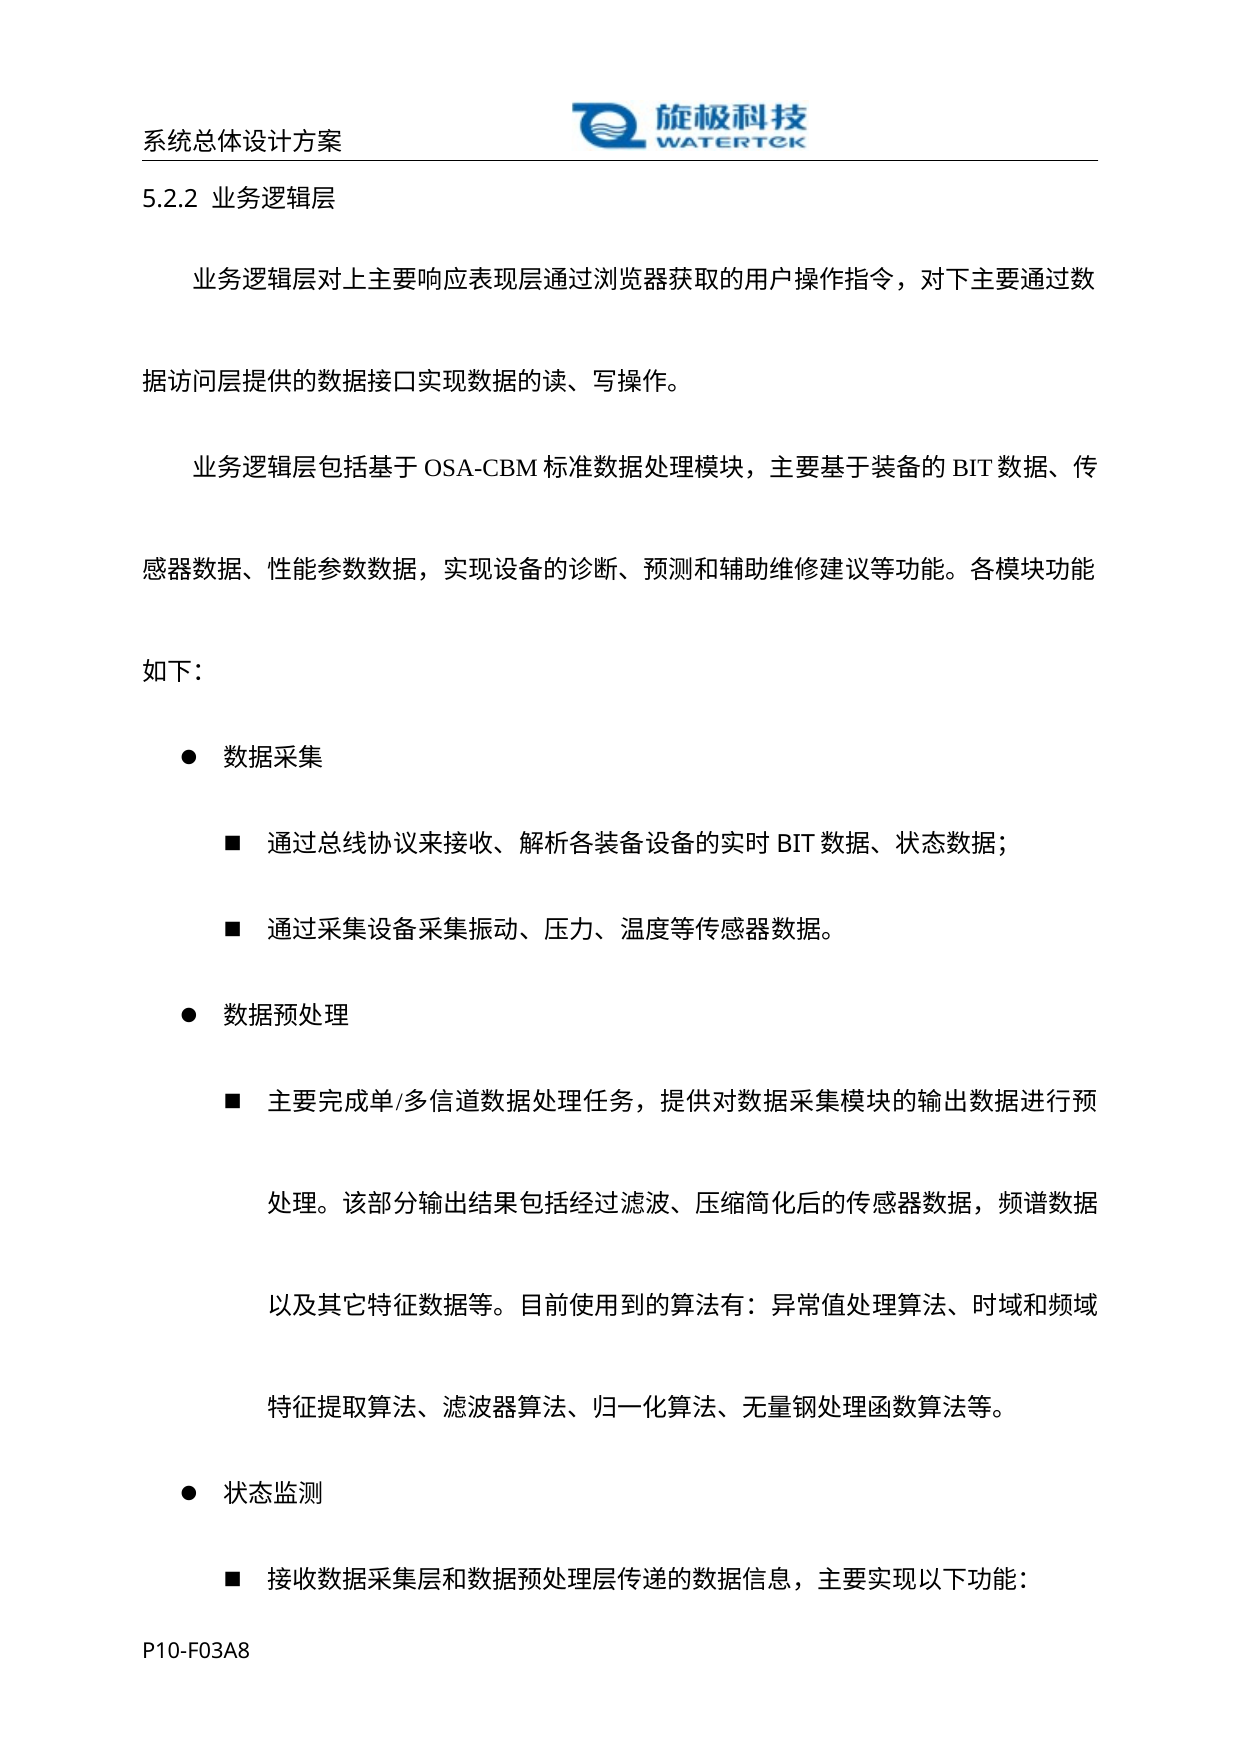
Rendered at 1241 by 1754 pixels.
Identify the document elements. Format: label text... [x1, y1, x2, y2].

picture [571, 100, 810, 151]
list 通过采集设备采集振动、压力、温度等传感器数据。 [223, 894, 1098, 962]
list 数据预处理 [179, 980, 1098, 1048]
text 业务逻辑层包括基于OSA-CBM标准数据处理模块，主要基于装备的BIT数据、传感器数据、性能参数数据，实现设备的诊断、预测和辅助维修建议等功能。各模块功能如下： [142, 432, 1098, 703]
subtitle 业务逻辑层 [142, 162, 1098, 230]
list 接收数据采集层和数据预处理层传递的数据信息，主要实现以下功能： [223, 1543, 1098, 1611]
list 数据采集 [179, 722, 1098, 789]
list 主要完成单/多信道数据处理任务，提供对数据采集模块的输出数据进行预处理。该部分输出结果包括经过滤波、压缩简化后的传感器数据，频谱数据以及其它特征数据等。目前使用到的算法有：异常值处理算法、时域和频域特征提取算法、滤波器算法、归一化算法、无量钢处理函数算法等。 [223, 1066, 1098, 1439]
list 通过总线协议来接收、解析各装备设备的实时BIT数据、状态数据； [223, 808, 1098, 876]
list 状态监测 [179, 1457, 1098, 1525]
text 业务逻辑层对上主要响应表现层通过浏览器获取的用户操作指令，对下主要通过数据访问层提供的数据接口实现数据的读、写操作。 [142, 244, 1098, 414]
